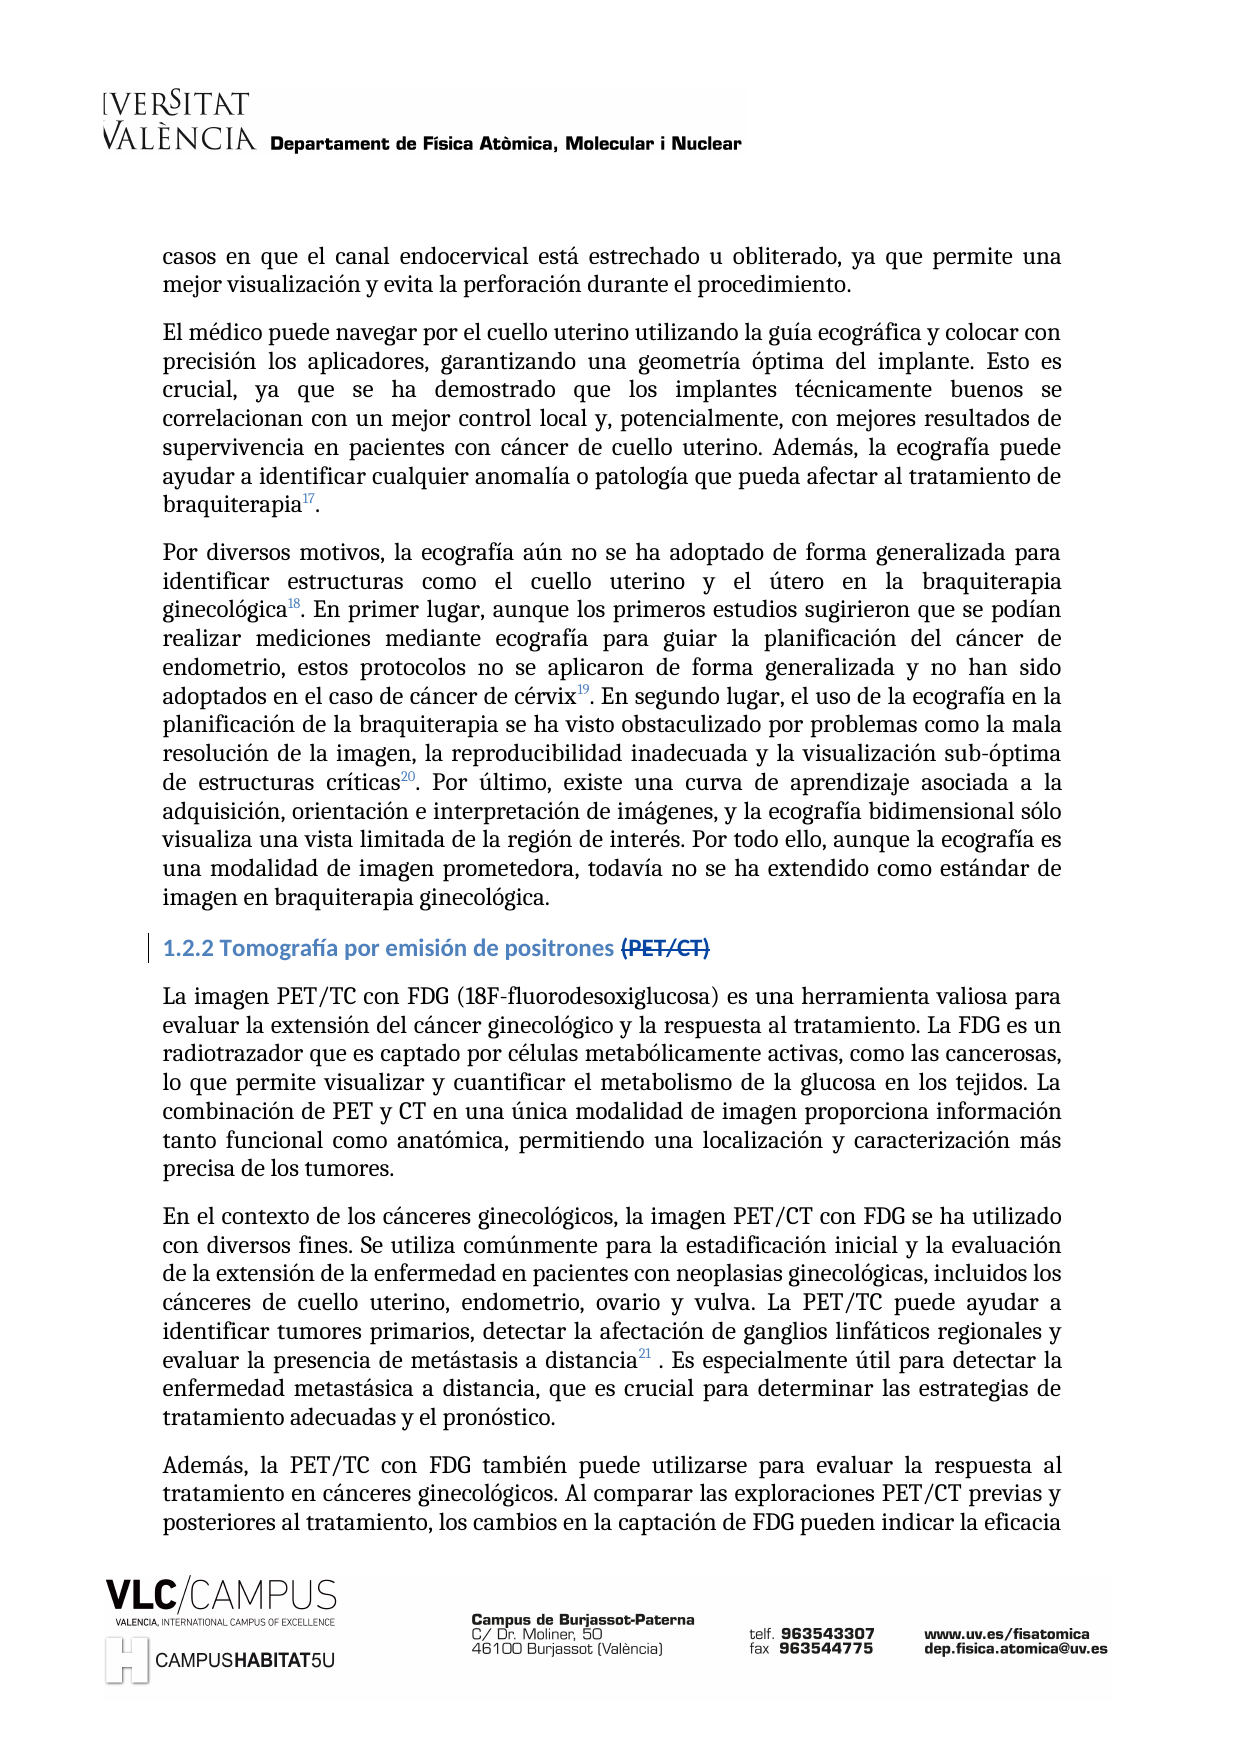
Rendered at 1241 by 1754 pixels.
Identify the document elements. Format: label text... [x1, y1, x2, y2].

text La imagen PET/TC con FDG (18F-fluorodesoxiglucosa) es una herramienta valiosa para evaluar la extensión del cáncer ginecológico y la respuesta al tratamiento. La FDG es un radiotrazador que es captado por células metabólicamente activas, como las cancerosas, lo que permite visualizar y cuantificar el metabolismo de la glucosa en los tejidos. La combinación de PET y CT en una única modalidad de imagen proporciona información tanto funcional como anatómica, permitiendo una localización y caracterización más precisa de los tumores. [162, 982, 1063, 1183]
picture [103, 87, 748, 156]
text Por diversos motivos, la ecografía aún no se ha adoptado de forma generalizada para identificar estructuras como el cuello uterino y el útero en la braquiterapia ginecológica18. En primer lugar, aunque los primeros estudios sugirieron que se podían realizar mediciones mediante ecografía para guiar la planificación del cáncer de endometrio, estos protocolos no se aplicaron de forma generalizada y no han sido adoptados en el caso de cáncer de cérvix19. En segundo lugar, el uso de la ecografía en la planificación de la braquiterapia se ha visto obstaculizado por problemas como la mala resolución de la imagen, la reproducibilidad inadecuada y la visualización sub-óptima de estructuras críticas20. Por último, existe una curva de aprendizaje asociada a la adquisición, orientación e interpretación de imágenes, y la ecografía bidimensional sólo visualiza una vista limitada de la región de interés. Por todo ello, aunque la ecografía es una modalidad de imagen prometedora, todavía no se ha extendido como estándar de imagen en braquiterapia ginecológica. [162, 538, 1063, 912]
subtitle 1.2.2 Tomografía por emisión de positrones [162, 932, 1063, 963]
text El médico puede navegar por el cuello uterino utilizando la guía ecográfica y colocar con precisión los aplicadores, garantizando una geometría óptima del implante. Esto es crucial, ya que se ha demostrado que los implantes técnicamente buenos se correlacionan con un mejor control local y, potencialmente, con mejores resultados de supervivencia en pacientes con cáncer de cuello uterino. Además, la ecografía puede ayudar a identificar cualquier anomalía o patología que pueda afectar al tratamiento de braquiterapia17. [162, 318, 1063, 519]
picture [103, 1575, 1113, 1701]
text En el contexto de los cánceres ginecológicos, la imagen PET/CT con FDG se ha utilizado con diversos fines. Se utiliza comúnmente para la estadificación inicial y la evaluación de la extensión de la enfermedad en pacientes con neoplasias ginecológicas, incluidos los cánceres de cuello uterino, endometrio, ovario y vulva. La PET/TC puede ayudar a identificar tumores primarios, detectar la afectación de ganglios linfáticos regionales y evaluar la presencia de metástasis a distancia21 . Es especialmente útil para detectar la enfermedad metastásica a distancia, que es crucial para determinar las estrategias de tratamiento adecuadas y el pronóstico. [162, 1202, 1063, 1432]
